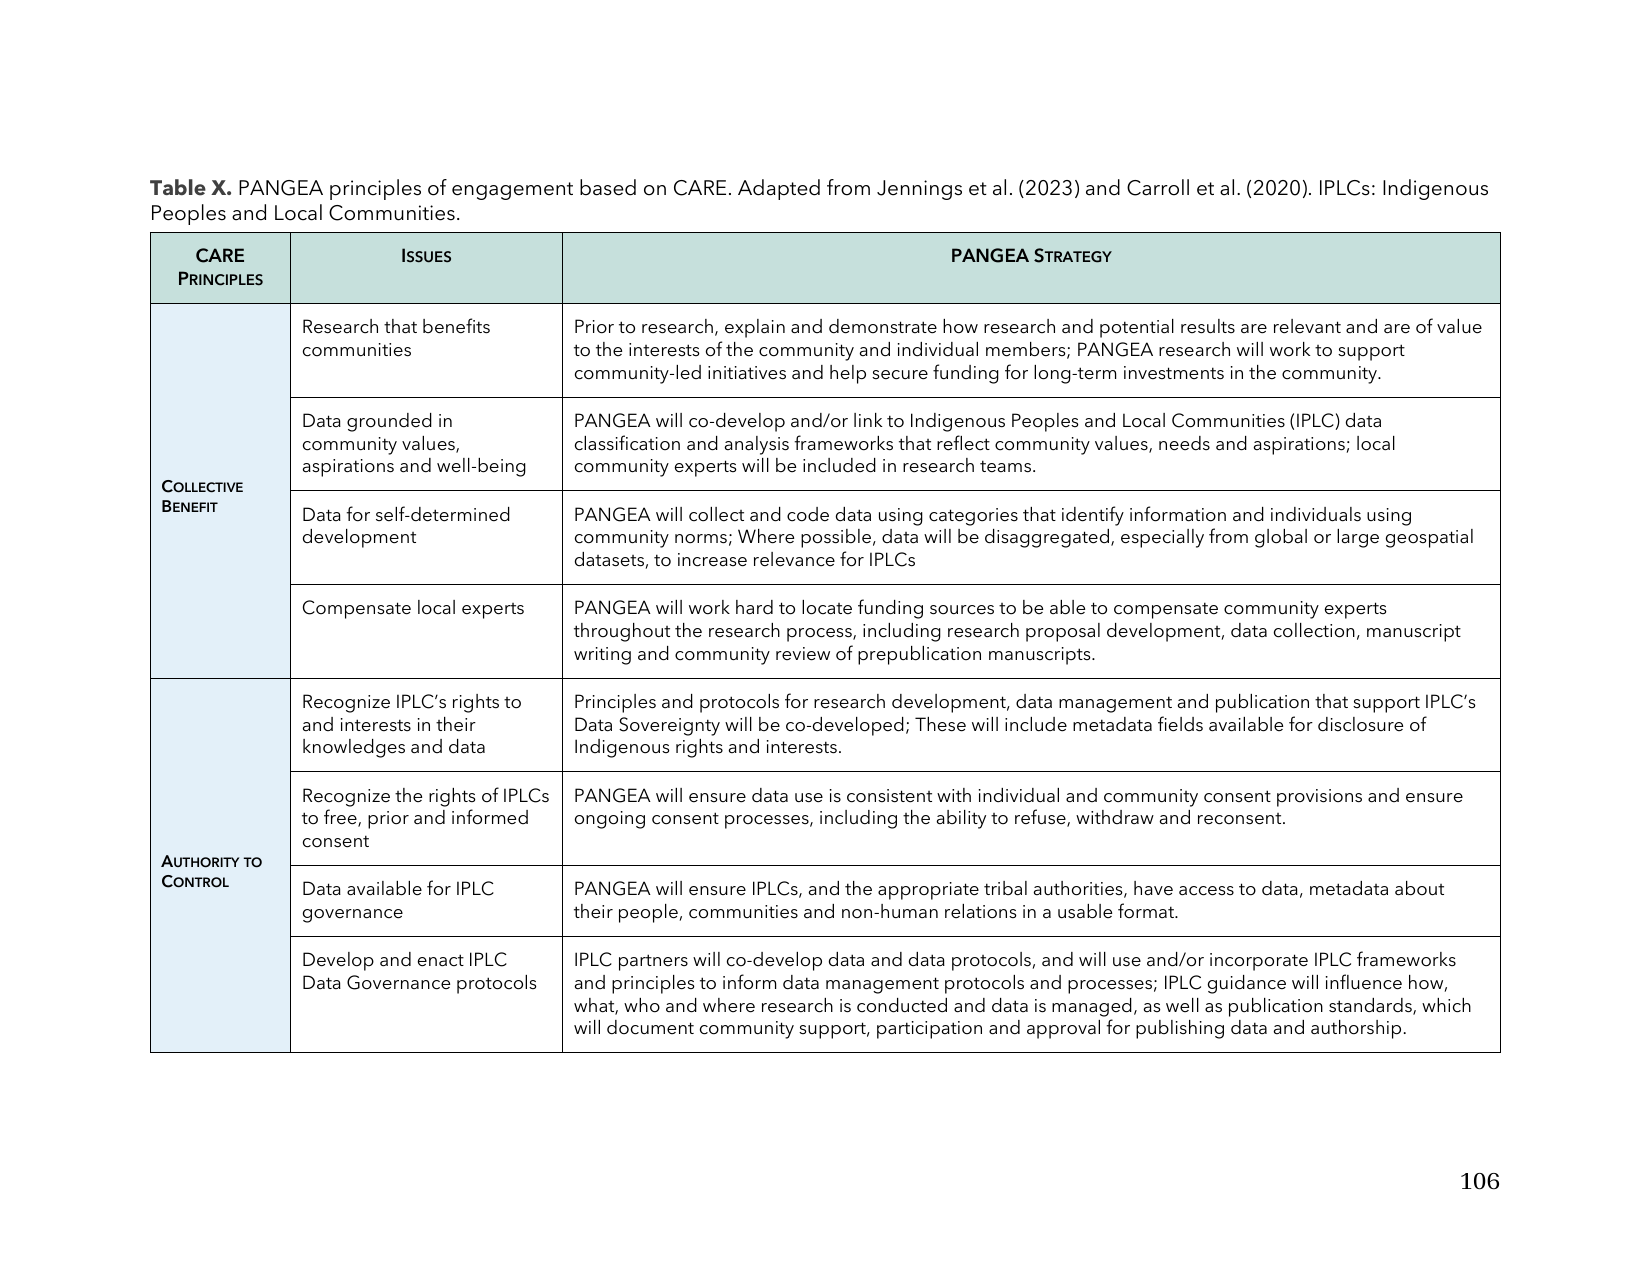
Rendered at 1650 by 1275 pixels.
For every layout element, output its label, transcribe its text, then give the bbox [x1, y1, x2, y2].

table_cell Compensate local experts [291, 585, 562, 677]
table_cell Recognize IPLC’s rights to and interests in their knowledges and data [291, 679, 562, 771]
table_cell Prior to research, explain and demonstrate how research and potential results are relevant and are of value to the interests of the community and individual members; PANGEA research will work to support community-led initiatives and help secure funding for long-term investments in the community. [563, 304, 1500, 396]
table_cell Research that benefits communities [291, 304, 562, 396]
table_header PANGEA Strategy [563, 233, 1500, 303]
text Table X. PANGEA principles of engagement based on CARE. Adapted from Jennings et al. (2023) and Carroll et al. (2020). IPLCs: Indigenous Peoples and Local Communities. [150, 175, 1500, 226]
table_cell PANGEA will ensure data use is consistent with individual and community consent provisions and ensure ongoing consent processes, including the ability to refuse, withdraw and reconsent. [563, 772, 1500, 865]
table_cell IPLC partners will co-develop data and data protocols, and will use and/or incorporate IPLC frameworks and principles to inform data management protocols and processes; IPLC guidance will influence how, what, who and where research is conducted and data is managed, as well as publication standards, which will document community support, participation and approval for publishing data and authorship. [563, 937, 1500, 1052]
table_cell Recognize the rights of IPLCs to free, prior and informed consent [291, 772, 562, 865]
table_cell PANGEA will collect and code data using categories that identify information and individuals using community norms; Where possible, data will be disaggregated, especially from global or large geospatial datasets, to increase relevance for IPLCs [563, 491, 1500, 584]
table_cell Collective Benefit [151, 304, 290, 677]
table_cell Data grounded in community values, aspirations and well-being [291, 398, 562, 490]
table_cell Develop and enact IPLC Data Governance protocols [291, 937, 562, 1052]
table_cell PANGEA will co-develop and/or link to Indigenous Peoples and Local Communities (IPLC) data classification and analysis frameworks that reflect community values, needs and aspirations; local community experts will be included in research teams. [563, 398, 1500, 490]
table_header Issues [291, 233, 562, 303]
table_cell PANGEA will work hard to locate funding sources to be able to compensate community experts throughout the research process, including research proposal development, data collection, manuscript writing and community review of prepublication manuscripts. [563, 585, 1500, 677]
table_cell PANGEA will ensure IPLCs, and the appropriate tribal authorities, have access to data, metadata about their people, communities and non-human relations in a usable format. [563, 866, 1500, 936]
table_cell Data available for IPLC governance [291, 866, 562, 936]
table_cell Data for self-determined development [291, 491, 562, 584]
table_cell Principles and protocols for research development, data management and publication that support IPLC’s Data Sovereignty will be co-developed; These will include metadata fields available for disclosure of Indigenous rights and interests. [563, 679, 1500, 771]
table_cell Authority to Control [151, 679, 290, 1052]
table_header CARE Principles [151, 233, 290, 303]
